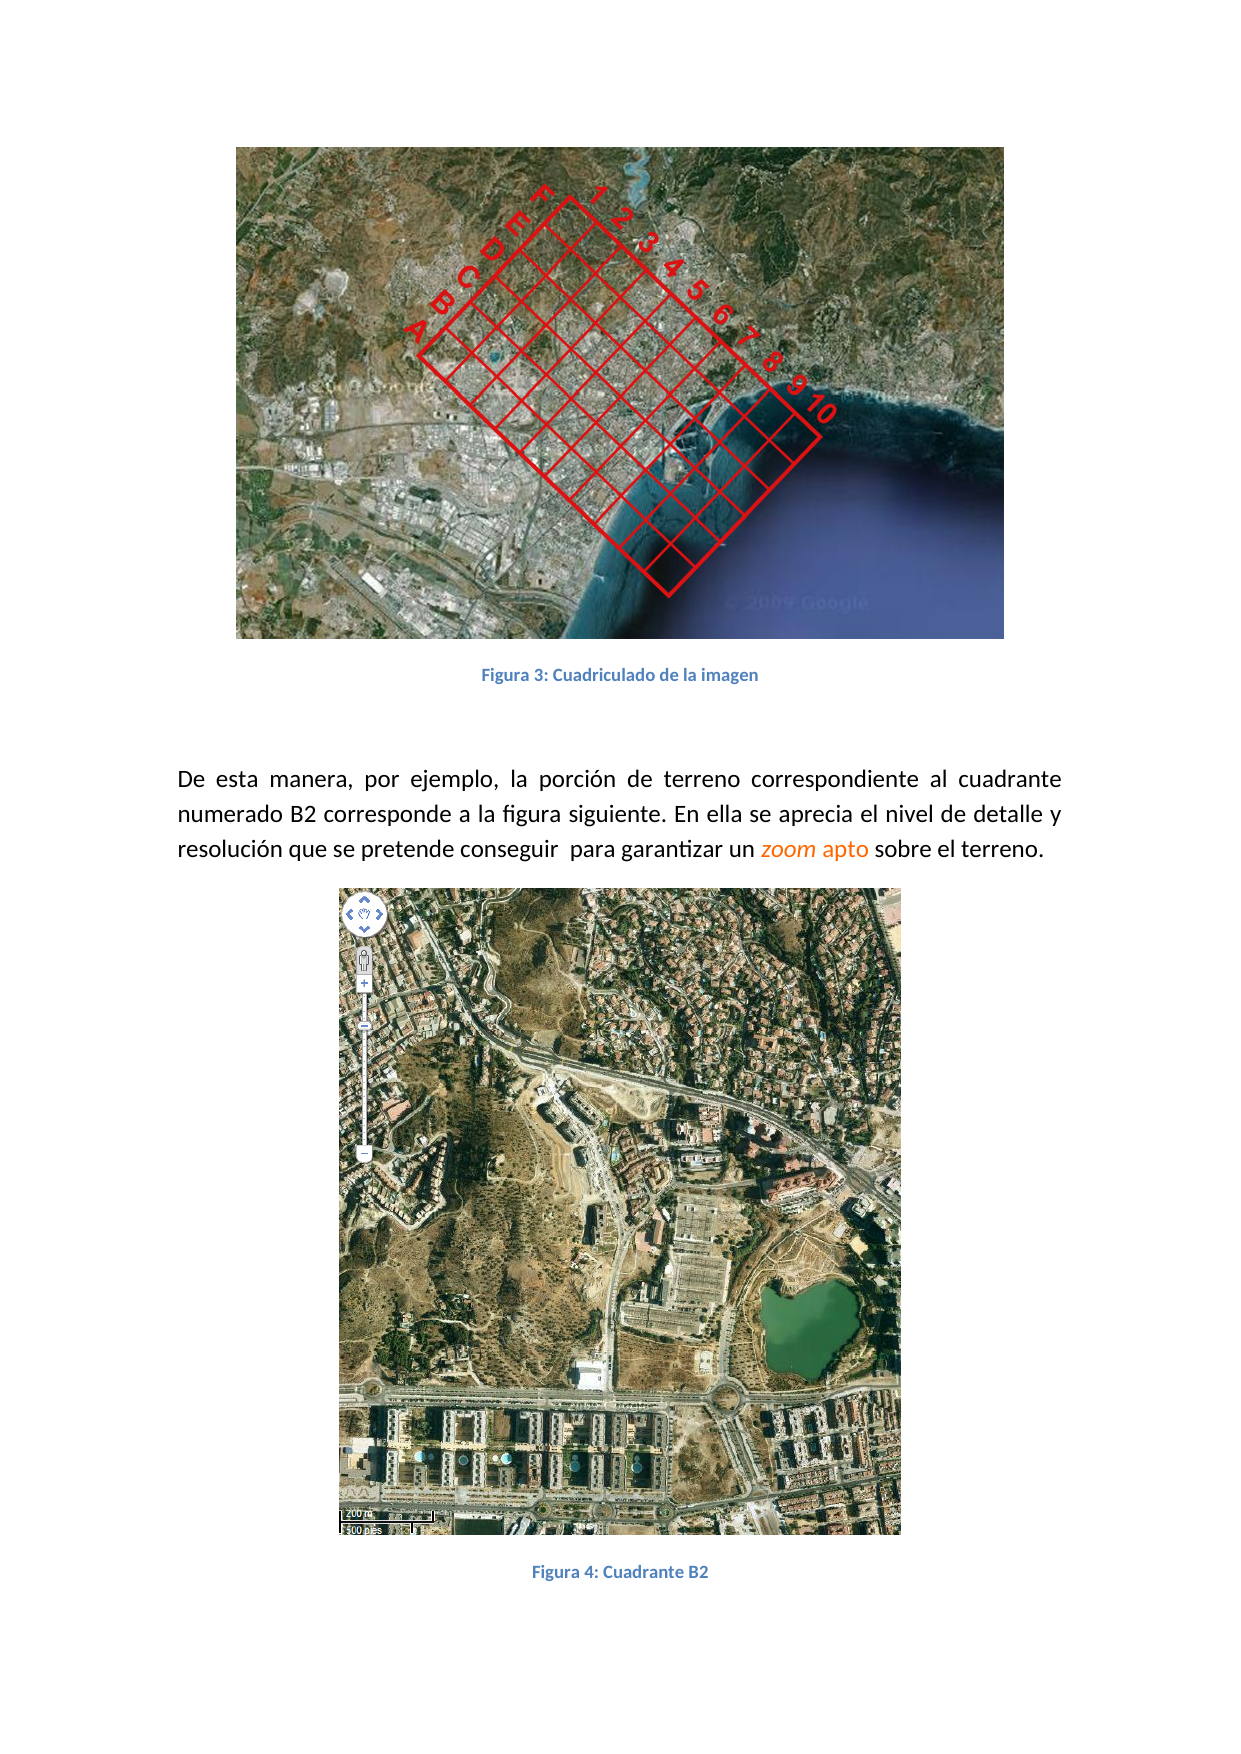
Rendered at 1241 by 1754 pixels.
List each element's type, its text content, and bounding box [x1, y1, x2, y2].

text De esta manera, por ejemplo, la porción de terreno correspondiente al cuadrante numerado B2 corresponde a la figura siguiente. En ella se aprecia el nivel de detalle y resolución que se pretende conseguir para garantizar un zoom apto sobre el terreno. [177, 763, 1063, 864]
picture [339, 888, 901, 1535]
picture [236, 147, 1004, 639]
